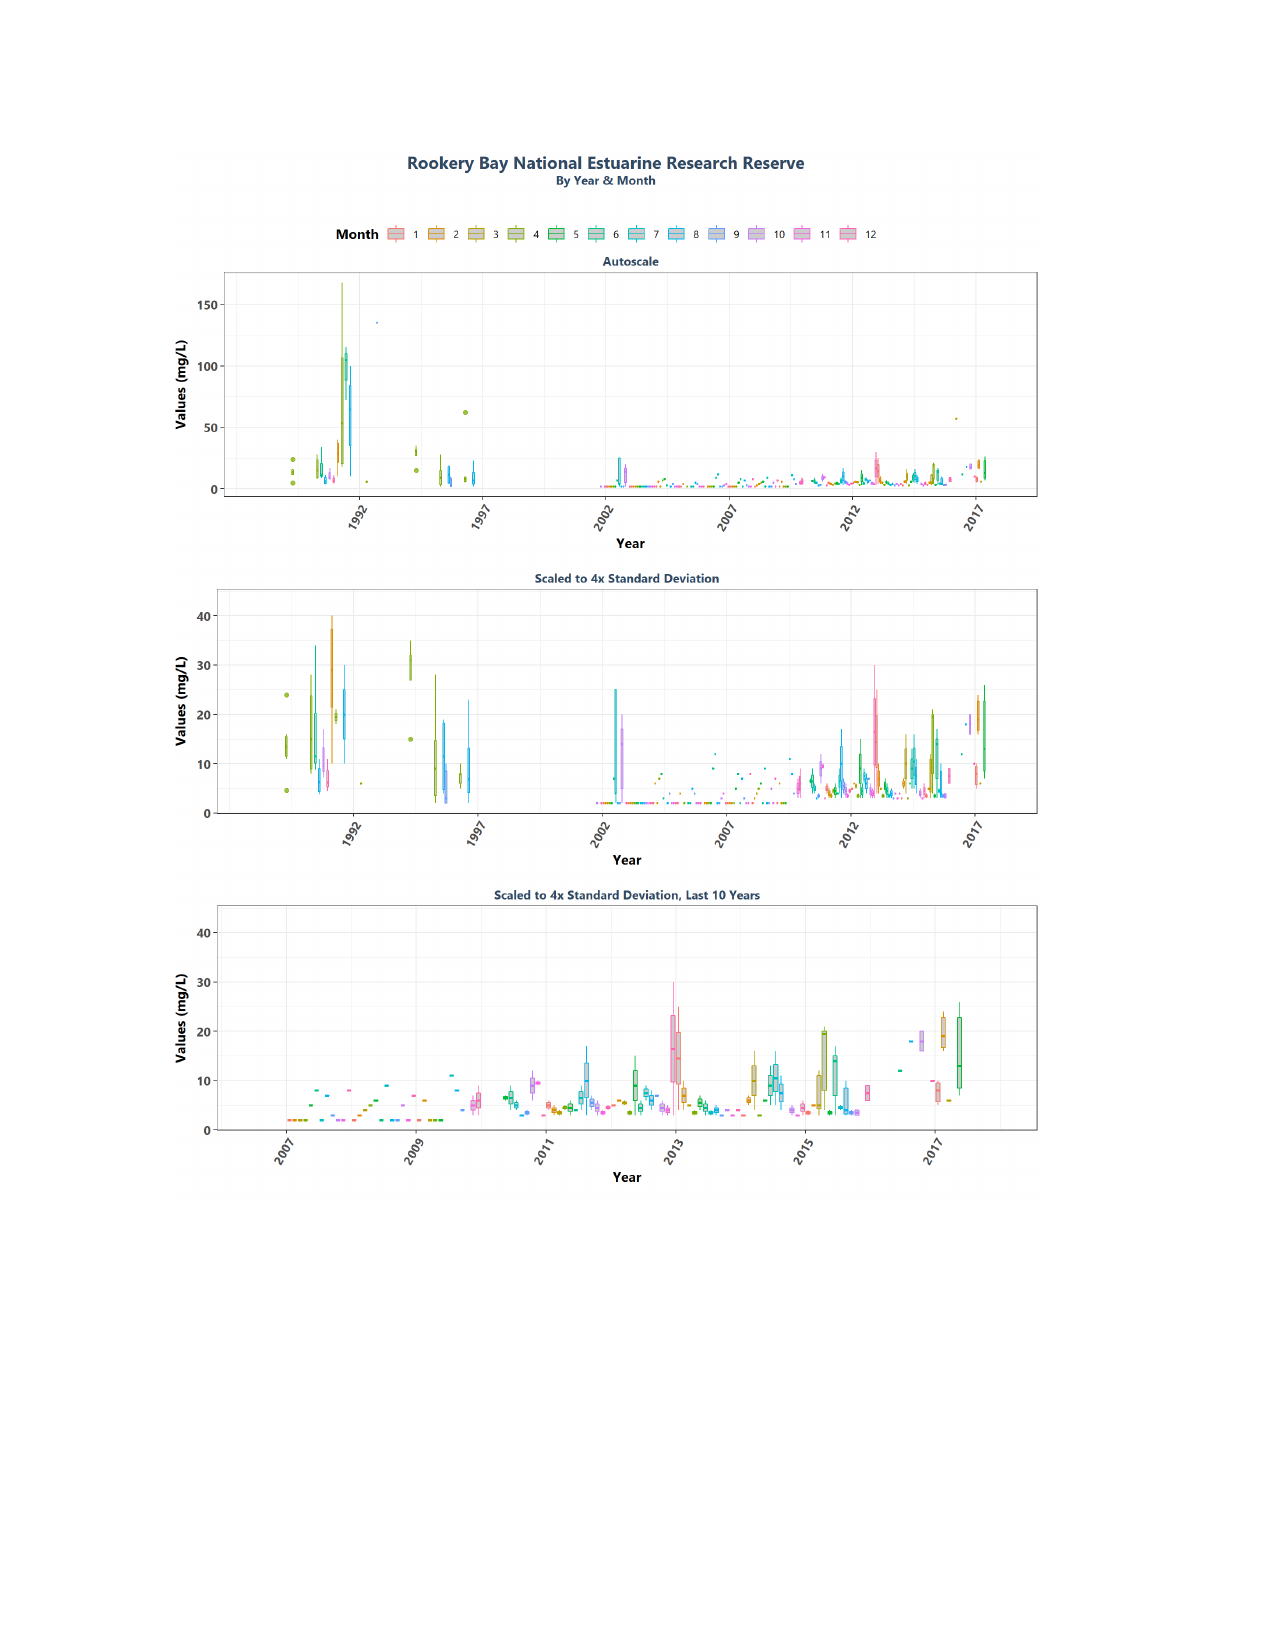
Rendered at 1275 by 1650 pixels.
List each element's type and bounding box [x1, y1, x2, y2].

picture [168, 150, 1044, 1200]
